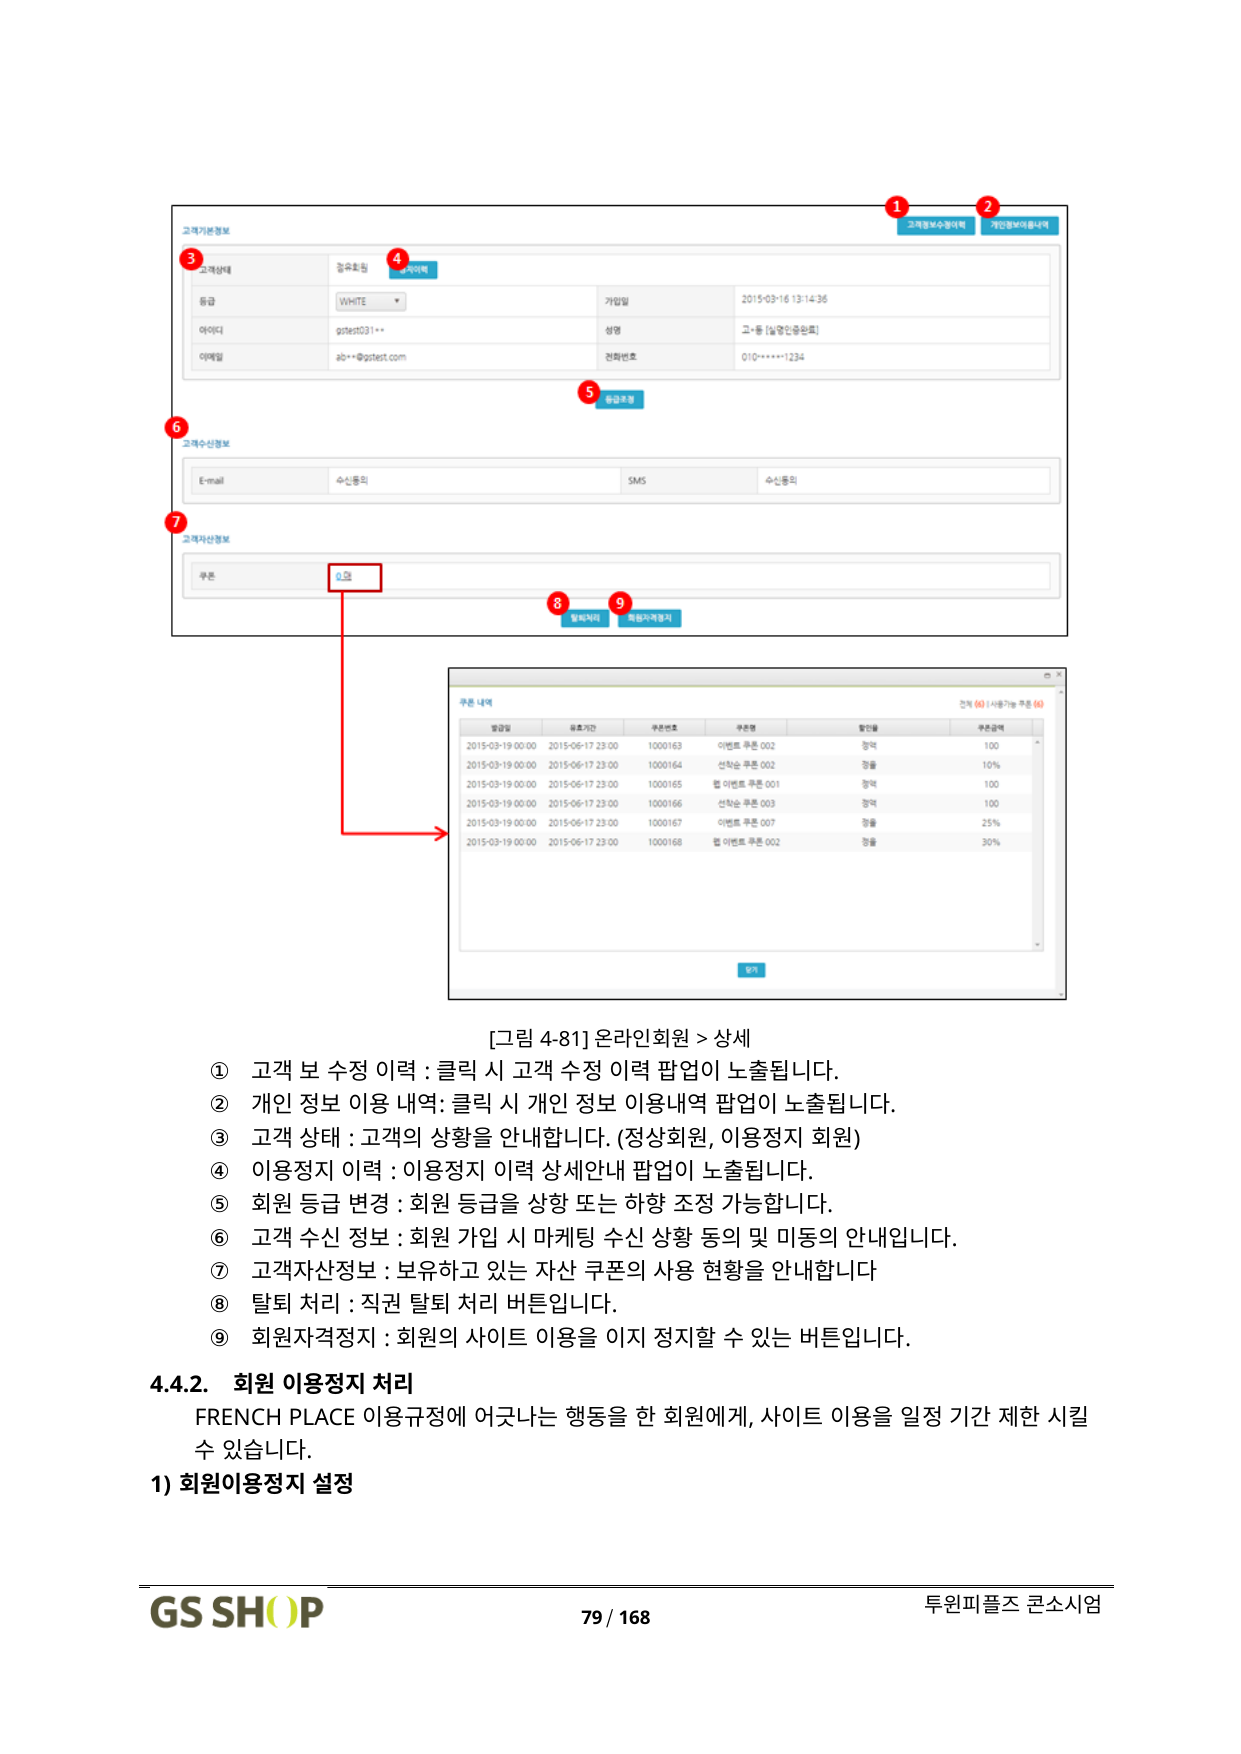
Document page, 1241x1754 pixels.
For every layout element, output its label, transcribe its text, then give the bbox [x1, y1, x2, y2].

subtitle 이용정지 이력 : 이용정지 이력 상세안내 팝업이 노출됩니다. [209, 1153, 1090, 1186]
subtitle 고객 수신 정보 : 회원 가입 시 마케팅 수신 상황 동의 및 미동의 안내입니다. [209, 1219, 1090, 1253]
text FRENCH PLACE 이용규정에 어긋나는 행동을 한 회원에게, 사이트 이용을 일정 기간 제한 시킬 수 있습니다. [194, 1399, 1090, 1465]
picture [150, 1587, 328, 1631]
subtitle 개인 정보 이용 내역: 클릭 시 개인 정보 이용내역 팝업이 노출됩니다. [209, 1086, 1090, 1119]
subtitle 회원 등급 변경 : 회원 등급을 상항 또는 하향 조정 가능합니다. [209, 1186, 1090, 1219]
picture [150, 177, 1091, 1023]
subtitle 회원이용정지 설정 [150, 1465, 1090, 1499]
subtitle 탈퇴 처리 : 직권 탈퇴 처리 버튼입니다. [209, 1286, 1090, 1319]
subtitle 회원 이용정지 처리 [150, 1365, 1067, 1399]
subtitle 고객자산정보 : 보유하고 있는 자산 쿠폰의 사용 현황을 안내합니다 [209, 1253, 1090, 1286]
subtitle 회원자격정지 : 회원의 사이트 이용을 이지 정지할 수 있는 버튼입니다. [209, 1319, 1090, 1353]
subtitle 고객 보 수정 이력 : 클릭 시 고객 수정 이력 팝업이 노출됩니다. [209, 1053, 1090, 1086]
subtitle 고객 상태 : 고객의 상황을 안내합니다. (정상회원, 이용정지 회원) [209, 1119, 1090, 1153]
